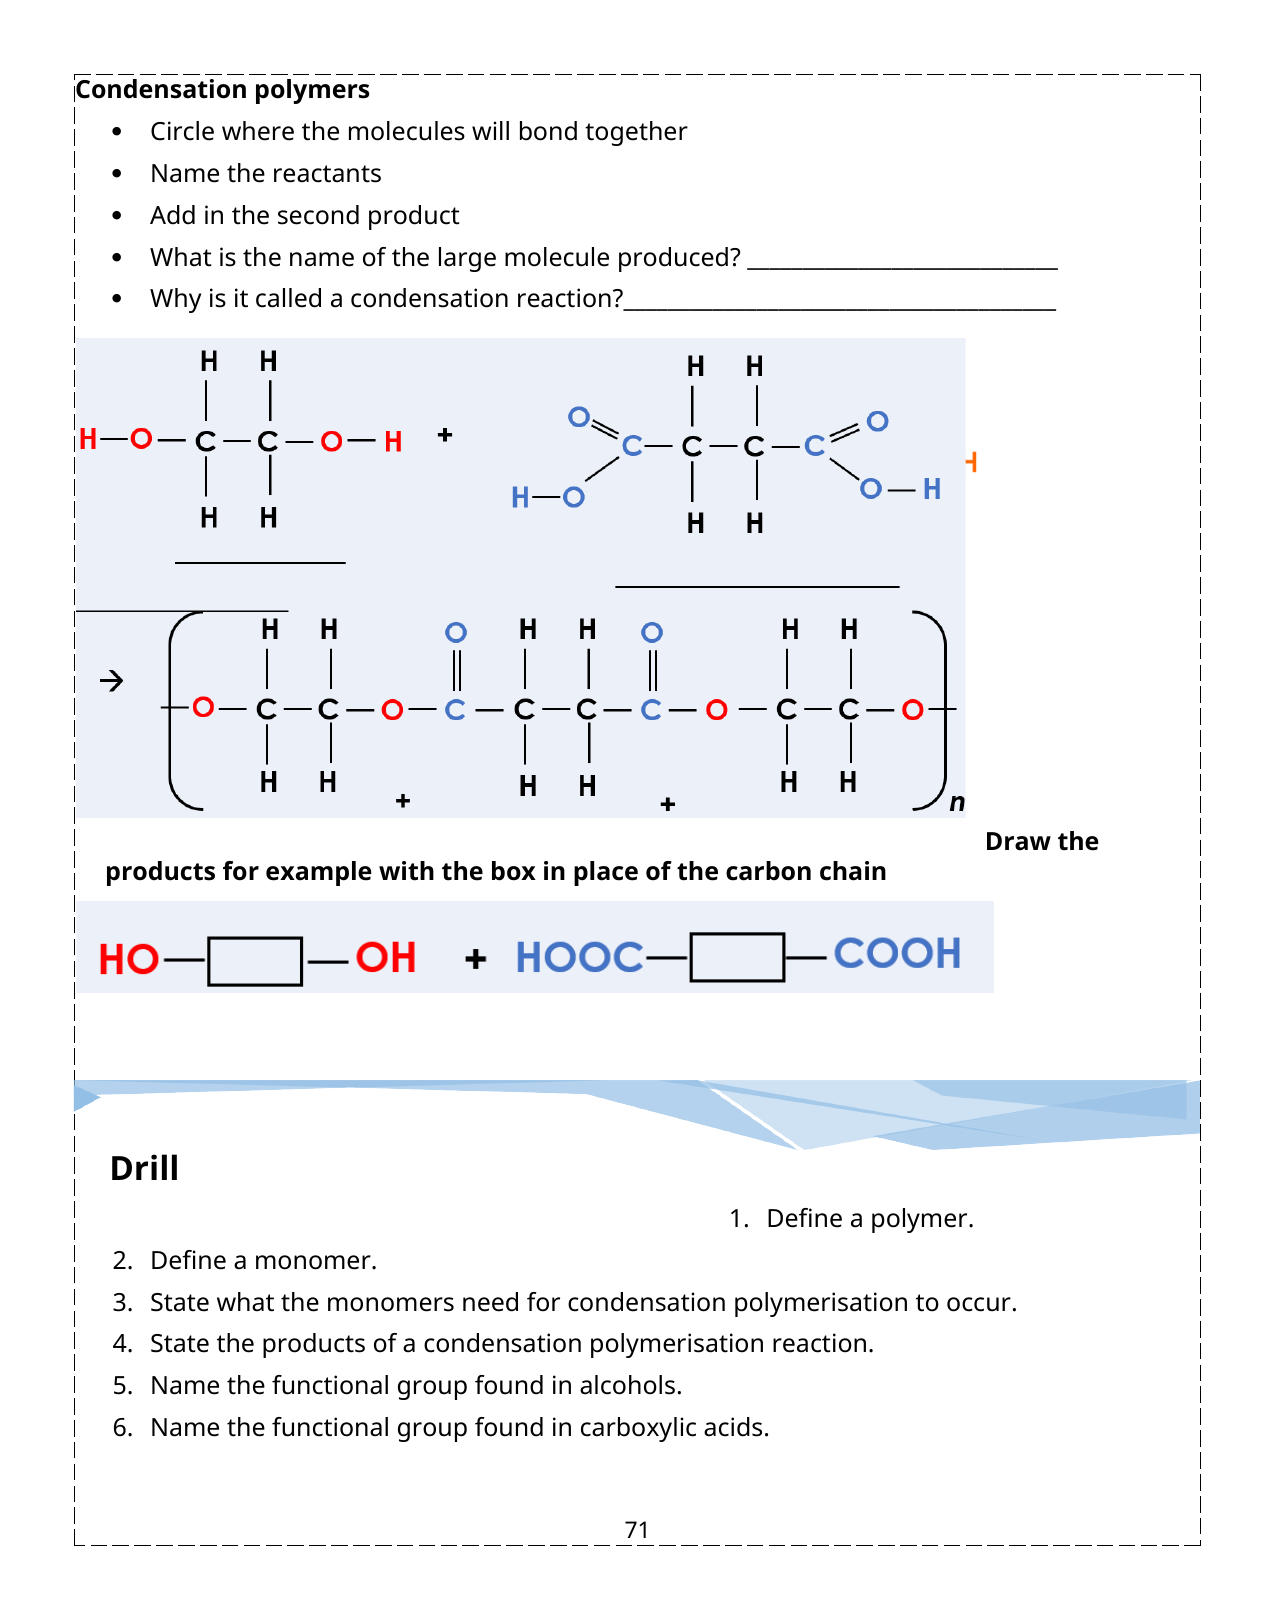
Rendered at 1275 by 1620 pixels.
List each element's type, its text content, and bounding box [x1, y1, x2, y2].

list What is the name of the large molecule produced? ____________________________ [112, 242, 1200, 272]
picture [73, 1080, 1200, 1150]
list Circle where the molecules will bond together [112, 117, 1200, 147]
list State what the monomers need for condensation polymerisation to occur. [112, 1287, 1200, 1317]
list Define a polymer. [112, 1203, 1200, 1233]
list State the products of a condensation polymerisation reaction. [112, 1329, 1200, 1359]
list Define a monomer. [112, 1245, 1200, 1275]
text Condensation polymers [75, 75, 1200, 105]
list Add in the second product [112, 200, 1200, 230]
picture [75, 338, 976, 817]
list Name the reactants [112, 158, 1200, 188]
list Name the functional group found in carboxylic acids. [112, 1412, 1200, 1442]
list Why is it called a condensation reaction?_______________________________________ [112, 284, 1200, 314]
text Draw the products for example with the box in place of the carbon chain [75, 827, 1200, 887]
list Name the functional group found in alcohols. [112, 1371, 1200, 1401]
